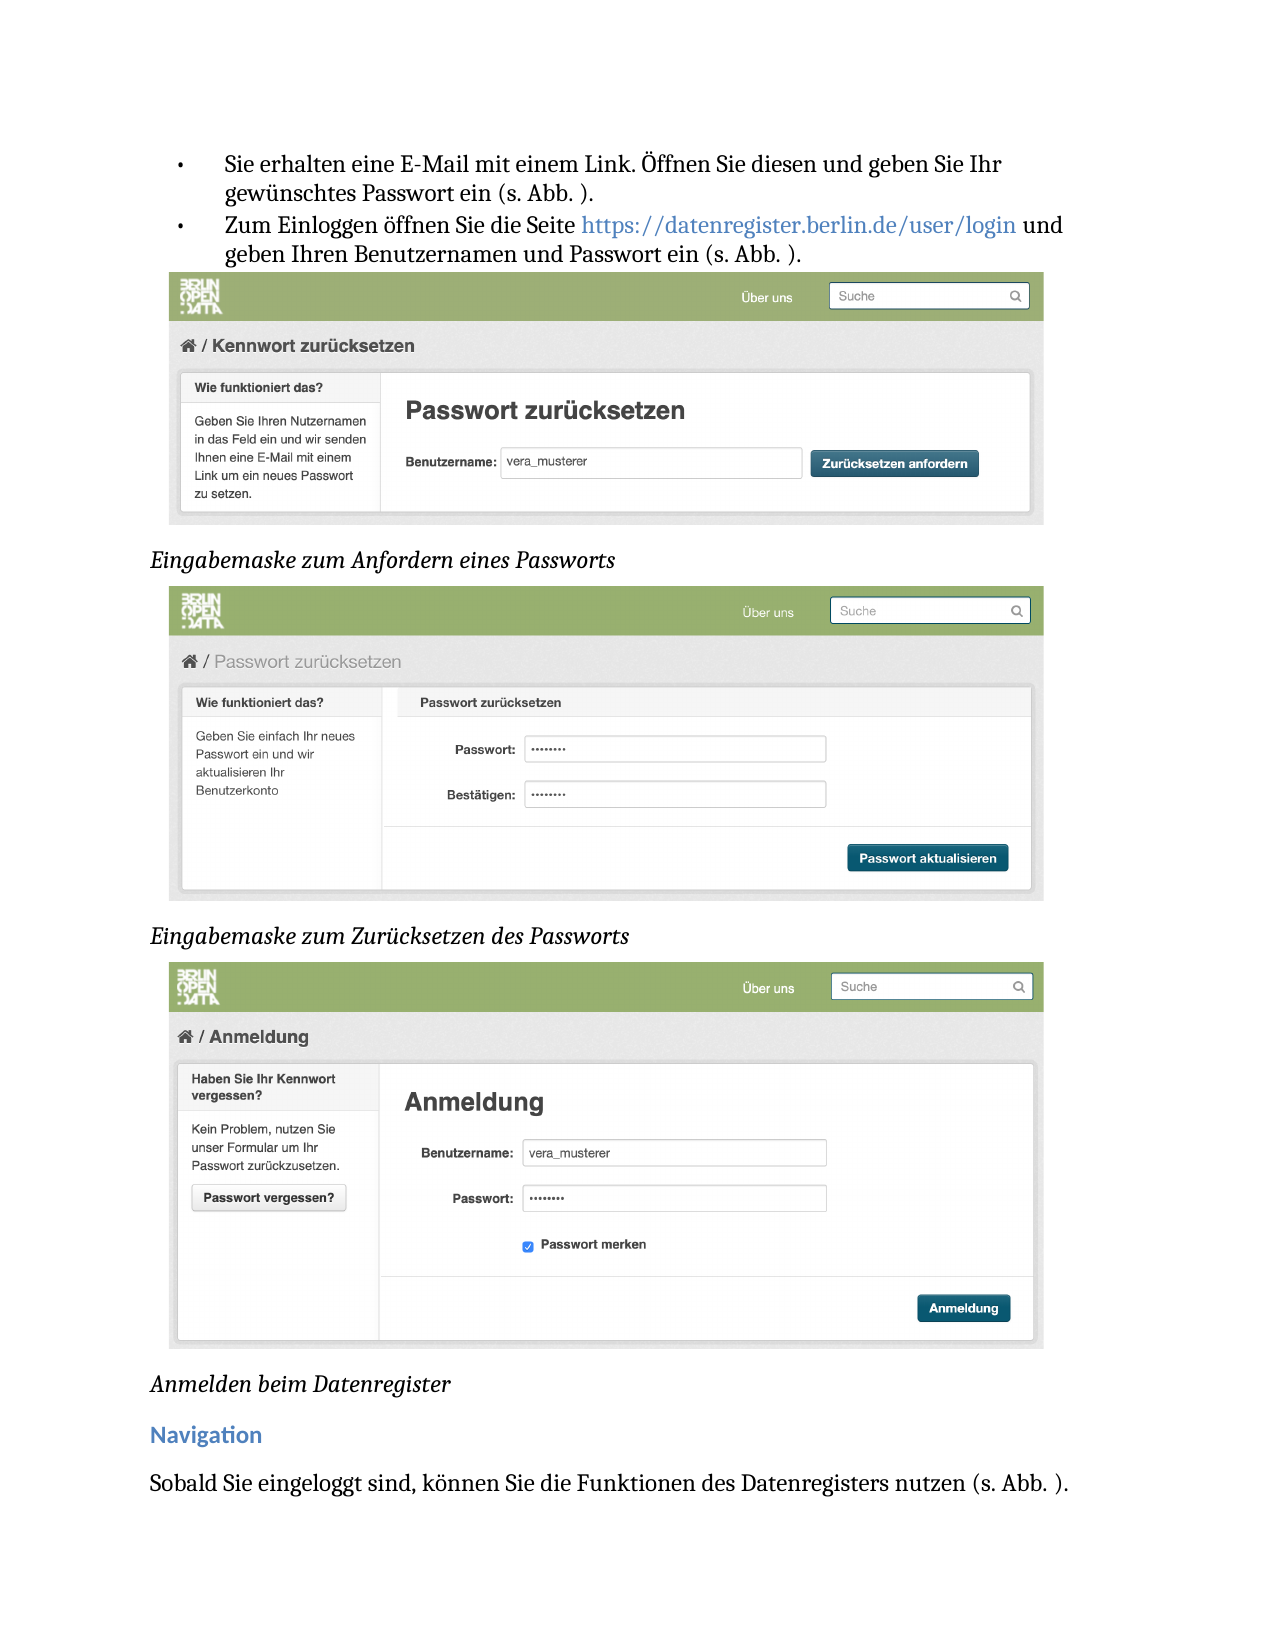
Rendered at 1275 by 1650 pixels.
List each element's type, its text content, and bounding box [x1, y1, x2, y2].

text Sobald Sie eingeloggt sind, können Sie die Funktionen des Datenregisters nutzen (s. Abb. ). [150, 1468, 1125, 1497]
picture [168, 962, 1044, 1349]
text Eingabemaske zum Zurücksetzen des Passworts [150, 922, 1125, 950]
subtitle Navigation [150, 1419, 1125, 1450]
text Anmelden beim Datenregister [150, 1369, 1125, 1398]
text Eingabemaske zum Anfordern eines Passworts [150, 546, 1125, 574]
picture [168, 272, 1044, 525]
list Zum Einloggen öffnen Sie die Seite https://datenregister.berlin.de/user/login und geben Ihren Benutzernamen und Passwort ein (s. Abb. ). [175, 211, 1125, 269]
list Sie erhalten eine E-Mail mit einem Link. Öffnen Sie diesen und geben Sie Ihr gewünschtes Passwort ein (s. Abb. ). [175, 150, 1125, 207]
picture [168, 586, 1044, 901]
